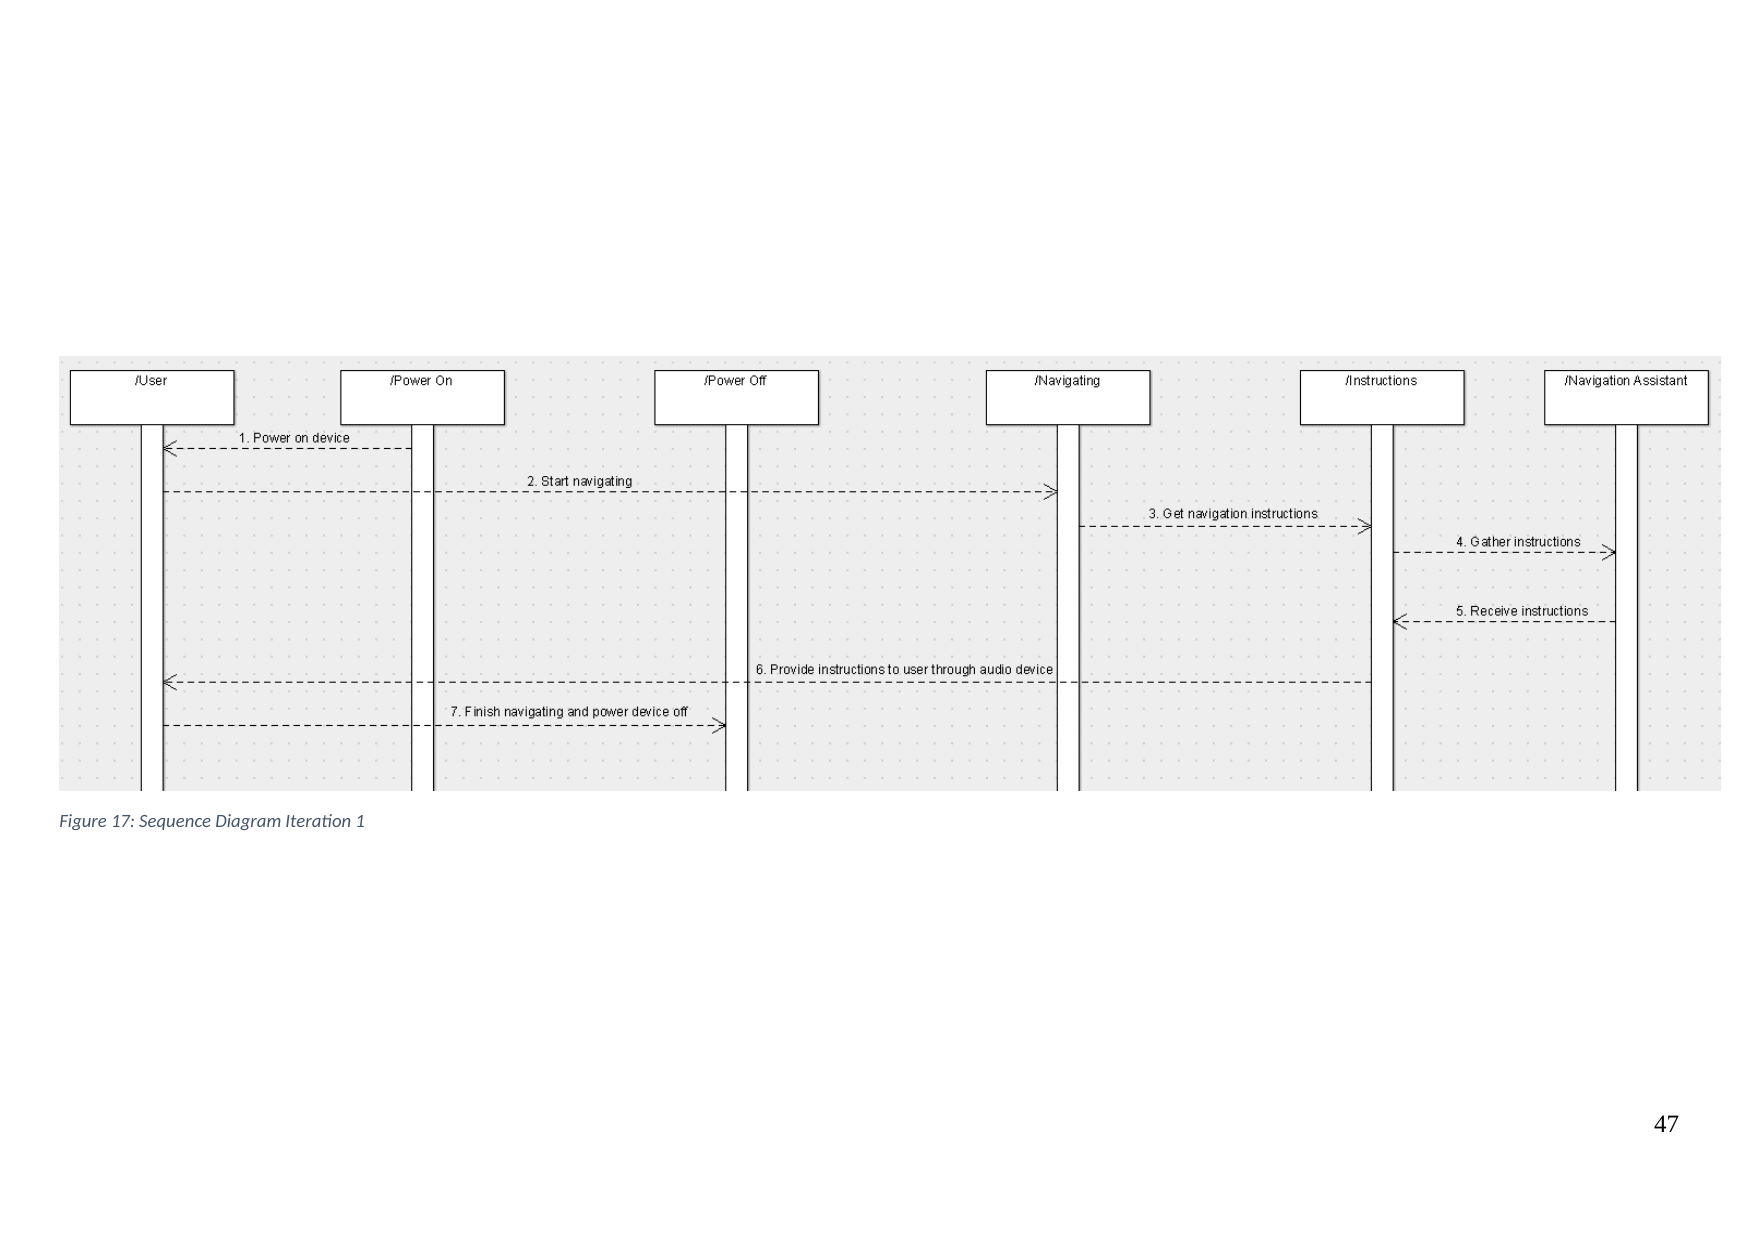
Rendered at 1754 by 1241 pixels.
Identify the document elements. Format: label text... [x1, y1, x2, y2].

picture [59, 356, 1722, 791]
